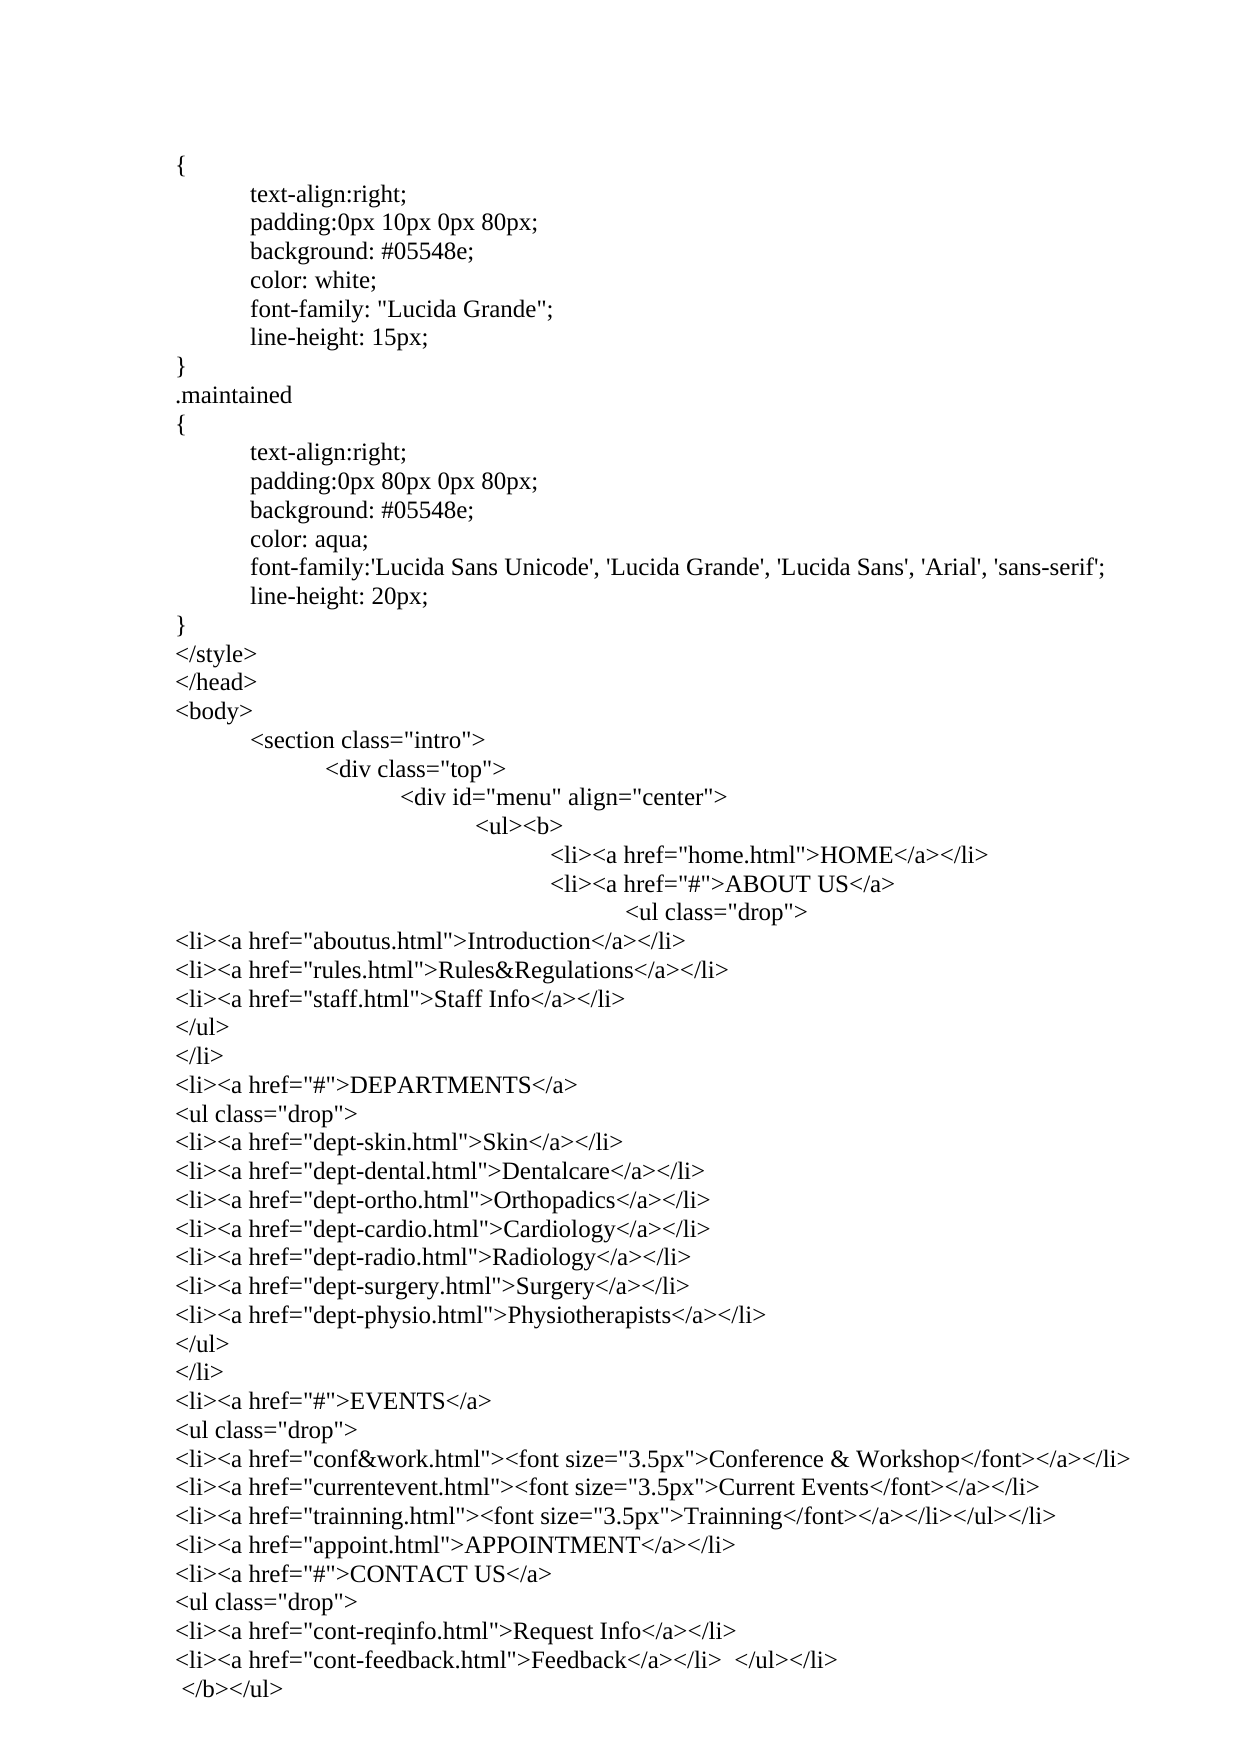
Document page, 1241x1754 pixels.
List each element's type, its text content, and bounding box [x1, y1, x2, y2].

text .maintained [175, 380, 1240, 409]
text <li><a href="dept-ortho.html">Orthopadics</a></li> [175, 1185, 1240, 1214]
text <li><a href="#">DEPARTMENTS</a> [175, 1070, 1240, 1099]
text <li><a href="cont-feedback.html">Feedback</a></li> </ul></li> [175, 1645, 1240, 1674]
text <li><a href="trainning.html"><font size="3.5px">Trainning</font></a></li></ul></li> [175, 1501, 1240, 1530]
text <li><a href="dept-radio.html">Radiology</a></li> [175, 1242, 1240, 1271]
text </head> [175, 667, 1240, 696]
text text-align:right; [175, 179, 1240, 207]
text <li><a href="rules.html">Rules&Regulations</a></li> [175, 955, 1240, 984]
text background: #05548e; [175, 495, 1240, 524]
text <li><a href="#">CONTACT US</a> [175, 1559, 1240, 1587]
text </ul> [175, 1012, 1240, 1041]
text } [175, 351, 1240, 380]
text <li><a href="cont-reqinfo.html">Request Info</a></li> [175, 1616, 1240, 1645]
text <ul class="drop"> [175, 1587, 1240, 1616]
text { [175, 150, 1240, 179]
text <body> [175, 696, 1240, 725]
text font-family: "Lucida Grande"; [175, 294, 1240, 322]
text <li><a href="dept-skin.html">Skin</a></li> [175, 1127, 1240, 1156]
text <li><a href="dept-dental.html">Dentalcare</a></li> [175, 1156, 1240, 1185]
text <section class="intro"> [175, 725, 1240, 754]
text line-height: 20px; [175, 581, 1240, 610]
text <ul class="drop"> [175, 897, 1240, 926]
text text-align:right; [175, 437, 1240, 466]
text line-height: 15px; [175, 322, 1240, 351]
text font-family:'Lucida Sans Unicode', 'Lucida Grande', 'Lucida Sans', 'Arial', 'sans-serif'; [175, 552, 1240, 581]
text <li><a href="#">ABOUT US</a> [175, 869, 1240, 897]
text padding:0px 80px 0px 80px; [175, 466, 1240, 495]
text <div class="top"> [175, 754, 1240, 782]
text <li><a href="appoint.html">APPOINTMENT</a></li> [175, 1530, 1240, 1559]
text background: #05548e; [175, 236, 1240, 265]
text color: white; [175, 265, 1240, 294]
text color: aqua; [175, 524, 1240, 552]
text <li><a href="dept-physio.html">Physiotherapists</a></li> [175, 1300, 1240, 1329]
text </b></ul> [175, 1674, 1240, 1702]
text <ul class="drop"> [175, 1415, 1240, 1444]
text <li><a href="currentevent.html"><font size="3.5px">Current Events</font></a></li> [175, 1472, 1240, 1501]
text } [175, 610, 1240, 639]
text <li><a href="dept-surgery.html">Surgery</a></li> [175, 1271, 1240, 1300]
text <li><a href="staff.html">Staff Info</a></li> [175, 984, 1240, 1012]
text </li> [175, 1041, 1240, 1070]
text </li> [175, 1357, 1240, 1386]
text </ul> [175, 1329, 1240, 1357]
text <li><a href="aboutus.html">Introduction</a></li> [175, 926, 1240, 955]
text <li><a href="conf&work.html"><font size="3.5px">Conference & Workshop</font></a></li> [175, 1444, 1240, 1472]
text </style> [175, 639, 1240, 667]
text <div id="menu" align="center"> [175, 782, 1240, 811]
text <li><a href="#">EVENTS</a> [175, 1386, 1240, 1415]
text padding:0px 10px 0px 80px; [175, 207, 1240, 236]
text <li><a href="home.html">HOME</a></li> [175, 840, 1240, 869]
text <ul><b> [175, 811, 1240, 840]
text <ul class="drop"> [175, 1099, 1240, 1127]
text { [175, 409, 1240, 437]
text <li><a href="dept-cardio.html">Cardiology</a></li> [175, 1214, 1240, 1242]
